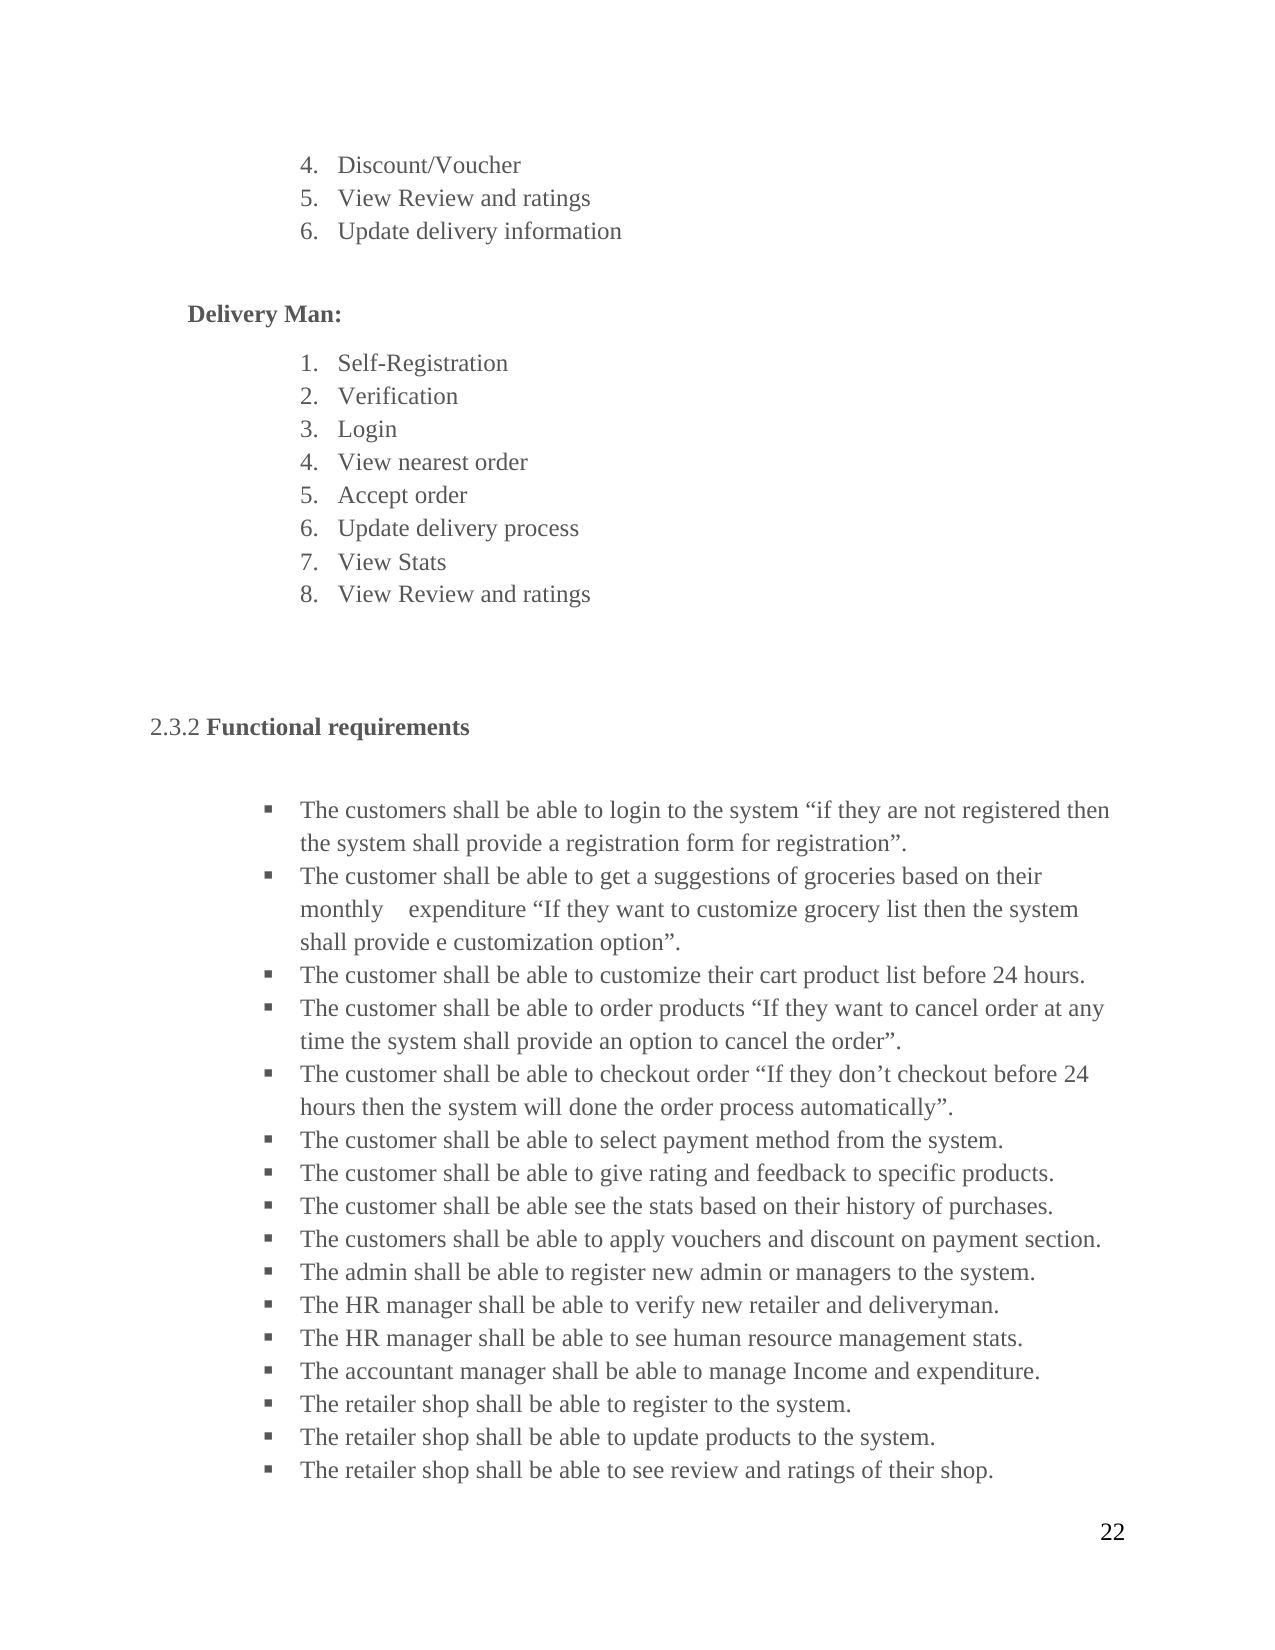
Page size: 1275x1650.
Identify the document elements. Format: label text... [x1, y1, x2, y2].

list The customer shall be able to customize their cart product list before 24 hours. [262, 960, 1125, 988]
list Discount/Voucher [300, 150, 1125, 179]
list View nearest order [300, 447, 1125, 476]
list Accept order [300, 481, 1125, 509]
list Login [300, 414, 1125, 443]
list Update delivery information [300, 216, 1125, 245]
list Verification [300, 381, 1125, 410]
text Delivery Man: [187, 299, 1125, 327]
list The retailer shop shall be able to see review and ratings of their shop. [262, 1455, 1125, 1484]
list The customer shall be able to give rating and feedback to specific products. [262, 1158, 1125, 1187]
list The customers shall be able to apply vouchers and discount on payment section. [262, 1224, 1125, 1253]
list The customer shall be able to checkout order “If they don’t checkout before 24 hours then the system will done the order process automatically”. [262, 1059, 1125, 1121]
list View Review and ratings [300, 183, 1125, 212]
list Update delivery process [300, 513, 1125, 542]
list View Stats [300, 547, 1125, 575]
list The HR manager shall be able to verify new retailer and deliveryman. [262, 1290, 1125, 1319]
list The retailer shop shall be able to register to the system. [262, 1389, 1125, 1418]
list The retailer shop shall be able to update products to the system. [262, 1422, 1125, 1451]
list The customer shall be able to order products “If they want to cancel order at any time the system shall provide an option to cancel the order”. [262, 993, 1125, 1054]
list Self-Registration [300, 348, 1125, 377]
list The accountant manager shall be able to manage Income and expenditure. [262, 1356, 1125, 1385]
list The customer shall be able to select payment method from the system. [262, 1125, 1125, 1154]
list The admin shall be able to register new admin or managers to the system. [262, 1257, 1125, 1286]
list The customers shall be able to login to the system “if they are not registered then the system shall provide a registration form for registration”. [262, 795, 1125, 856]
list View Review and ratings [300, 579, 1125, 608]
list The HR manager shall be able to see human resource management stats. [262, 1323, 1125, 1352]
subtitle 2.3.2 Functional requirements [150, 712, 1125, 741]
list The customer shall be able to get a suggestions of groceries based on their monthly expenditure “If they want to customize grocery list then the system shall provide e customization option”. [262, 861, 1125, 956]
list The customer shall be able see the stats based on their history of purchases. [262, 1191, 1125, 1220]
